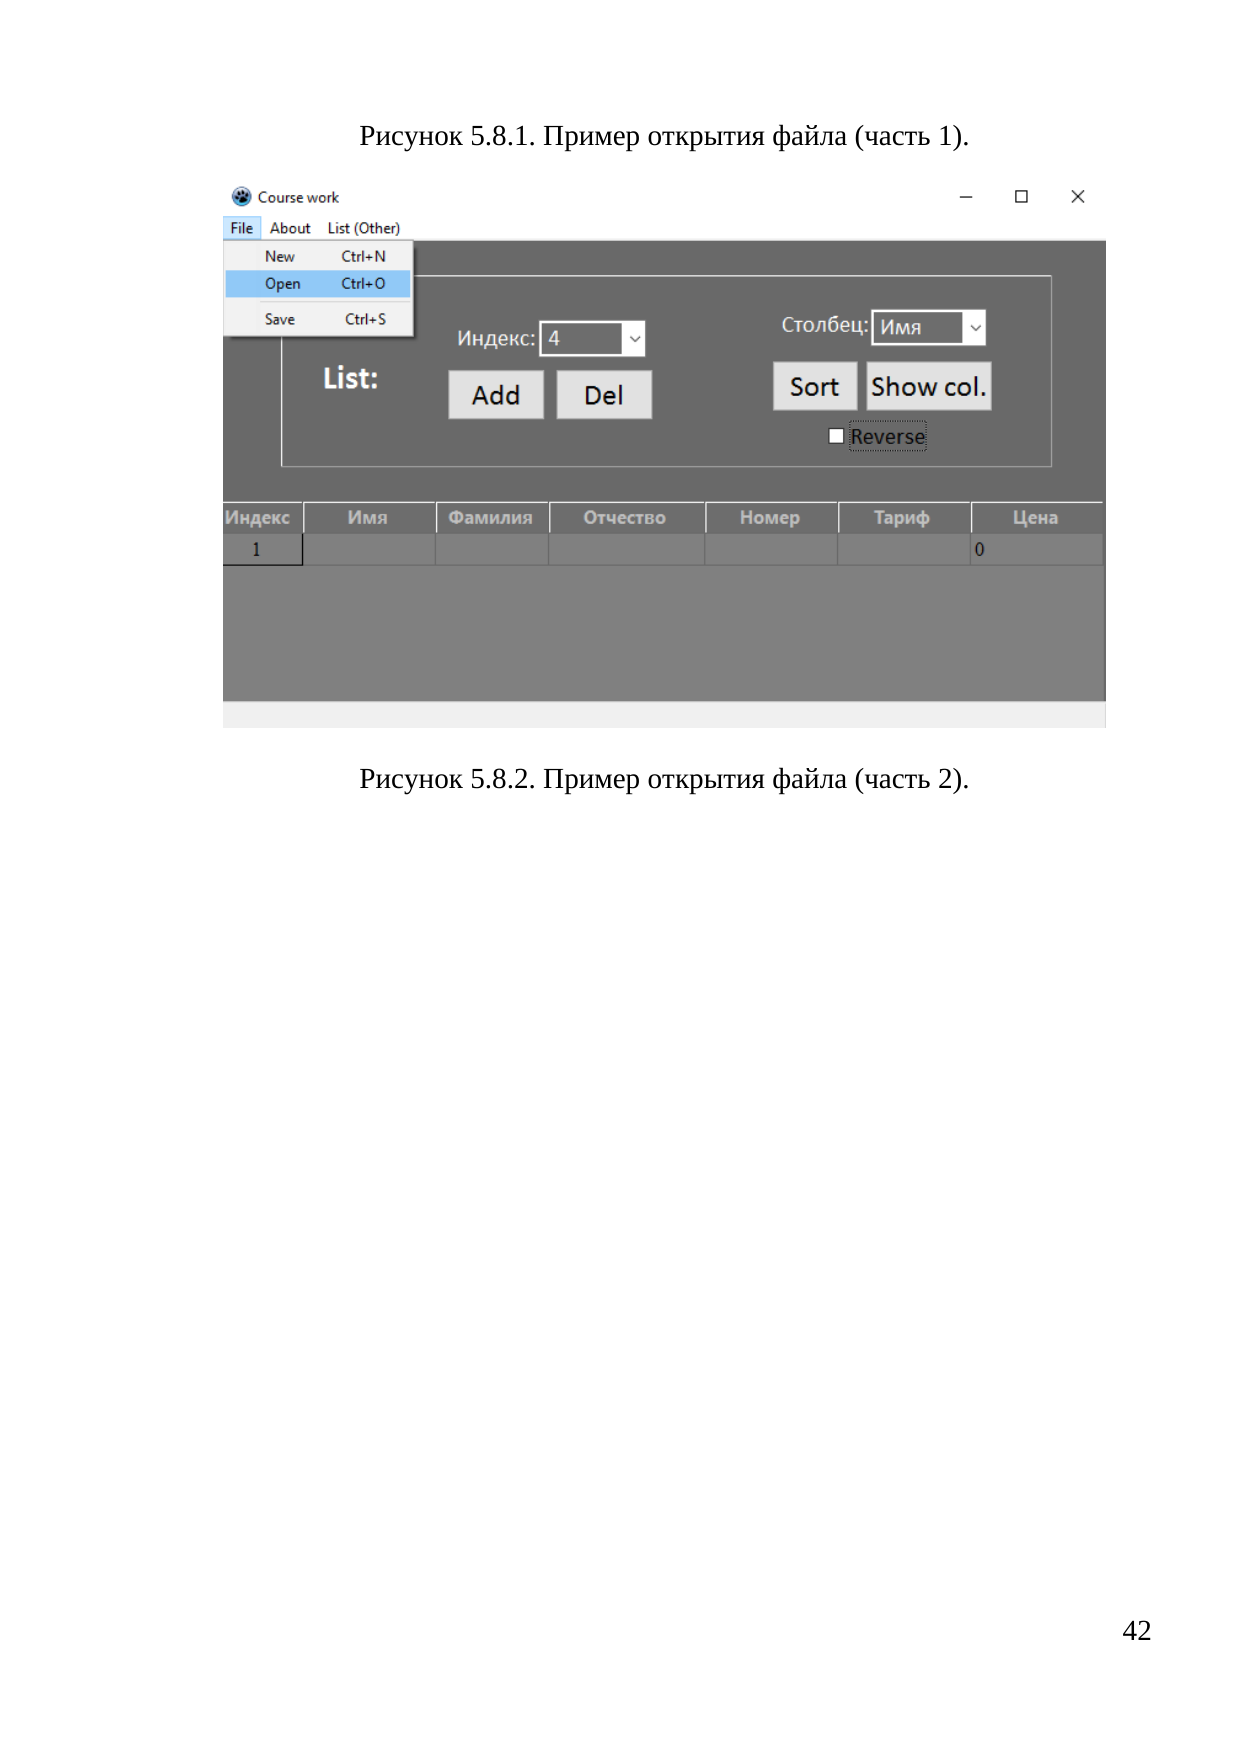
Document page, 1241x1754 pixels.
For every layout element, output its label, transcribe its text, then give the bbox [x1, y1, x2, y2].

text Рисунок 5.8.2. Пример открытия файла (часть 2). [177, 761, 1152, 794]
text Рисунок 5.8.1. Пример открытия файла (часть 1). [177, 118, 1152, 152]
picture [223, 185, 1106, 728]
